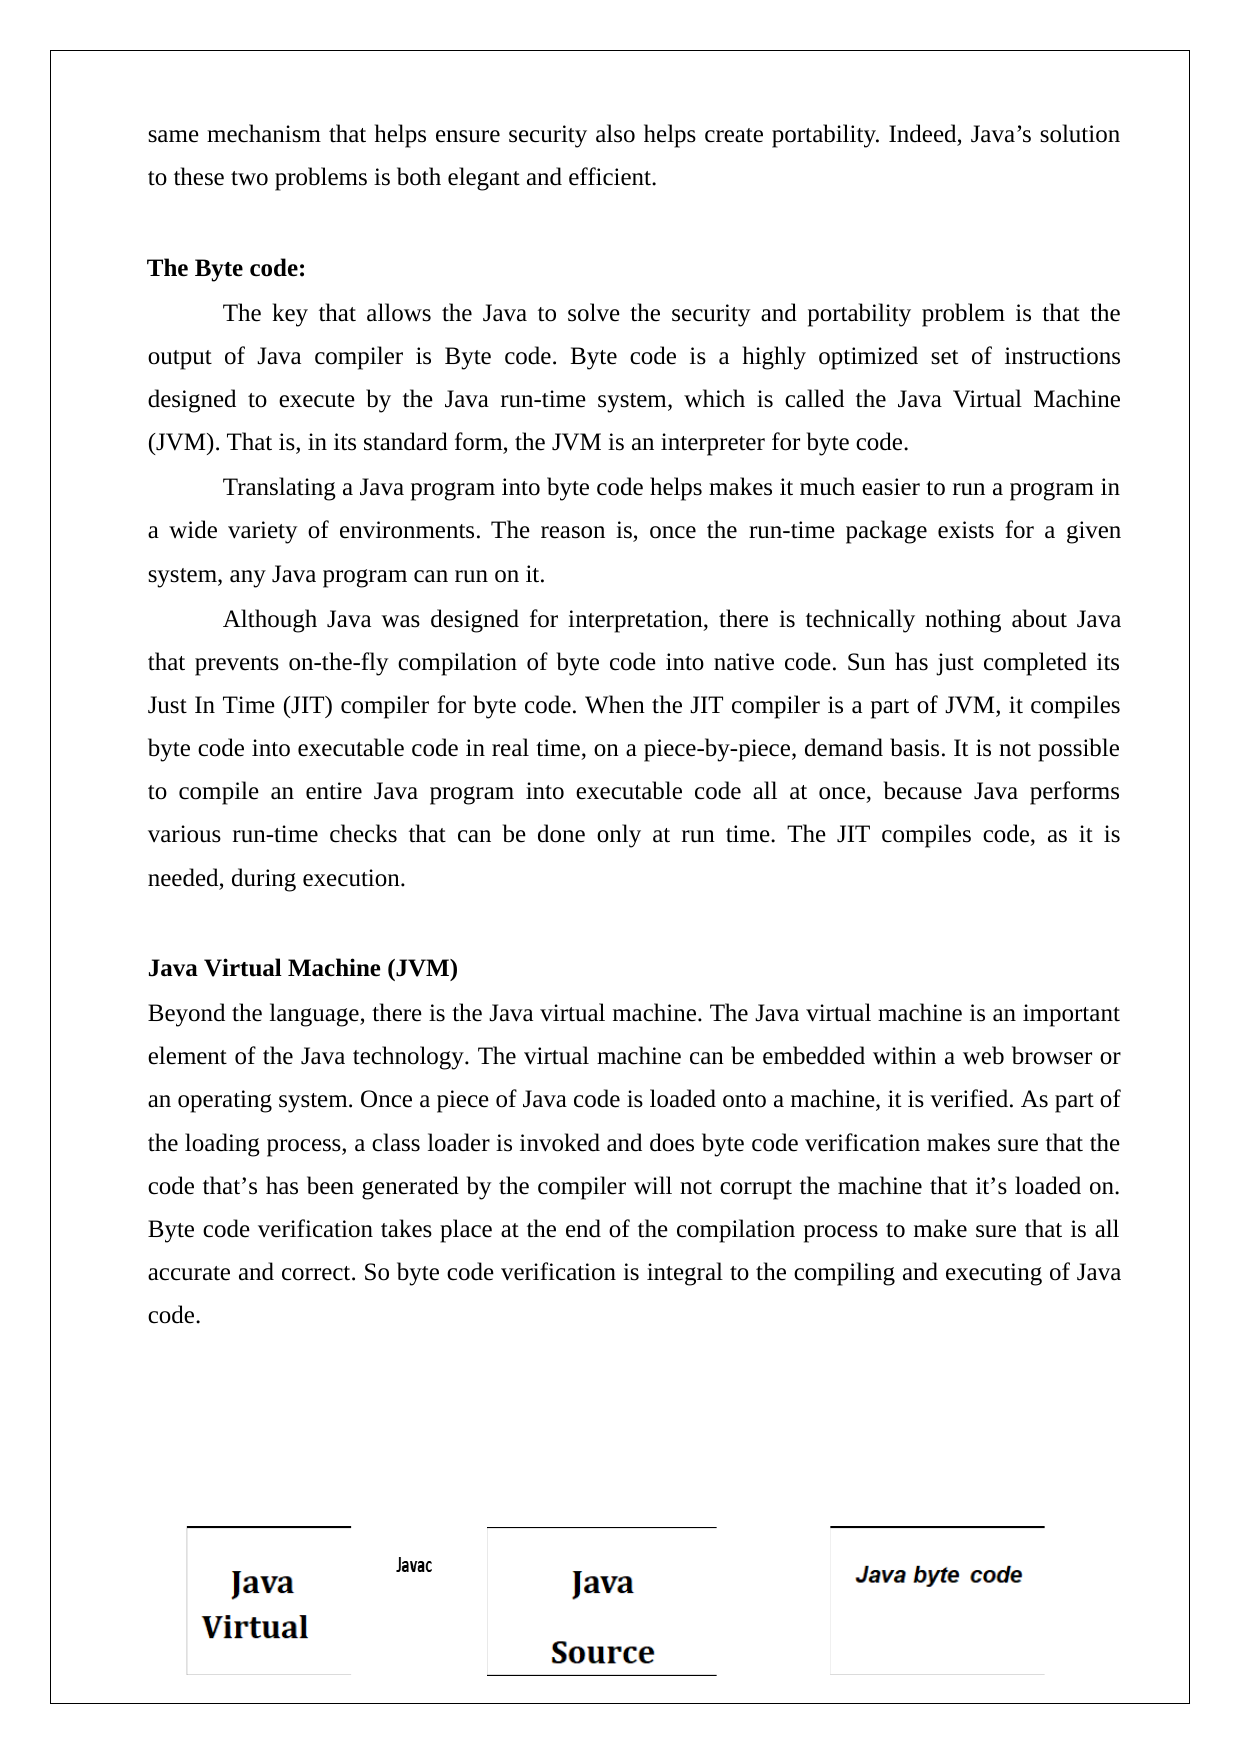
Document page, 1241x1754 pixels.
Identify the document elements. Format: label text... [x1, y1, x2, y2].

subtitle The Byte code: [147, 253, 1122, 281]
picture [828, 1526, 1044, 1674]
text The key that allows the Java to solve the security and portability problem is that the output of Java compiler is Byte code. Byte code is a highly optimized set of instructions designed to execute by the Java run-time system, which is called the Java Virtual Machine (JVM). That is, in its standard form, the JVM is an interpreter for byte code. [148, 298, 1122, 456]
text Translating a Java program into byte code helps makes it much easier to run a program in a wide variety of environments. The reason is, once the run-time package exists for a given system, any Java program can run on it. [148, 472, 1122, 587]
text Java Virtual Machine (JVM) [148, 953, 1122, 982]
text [147, 119, 1122, 191]
picture [485, 1527, 717, 1674]
text Beyond the language, there is the Java virtual machine. The Java virtual machine is an important element of the Java technology. The virtual machine can be embedded within a web browser or an operating system. Once a piece of Java code is loaded onto a machine, it is verified. As part of the loading process, a class loader is invoked and does byte code verification makes sure that the code that’s has been generated by the compiler will not corrupt the machine that it’s loaded on. Byte code verification takes place at the end of the compilation process to make sure that is all accurate and correct. So byte code verification is integral to the compiling and executing of Java code. [148, 998, 1122, 1329]
text Although Java was designed for interpretation, there is technically nothing about Java that prevents on-the-fly compilation of byte code into native code. Sun has just completed its Just In Time (JIT) compiler for byte code. When the JIT compiler is a part of JVM, it compiles byte code into executable code in real time, on a piece-by-piece, demand basis. It is not possible to compile an entire Java program into executable code all at once, because Java performs various run-time checks that can be done only at run time. The JIT compiles code, as it is needed, during execution. [148, 604, 1122, 891]
picture [388, 1549, 439, 1578]
picture [185, 1526, 351, 1674]
